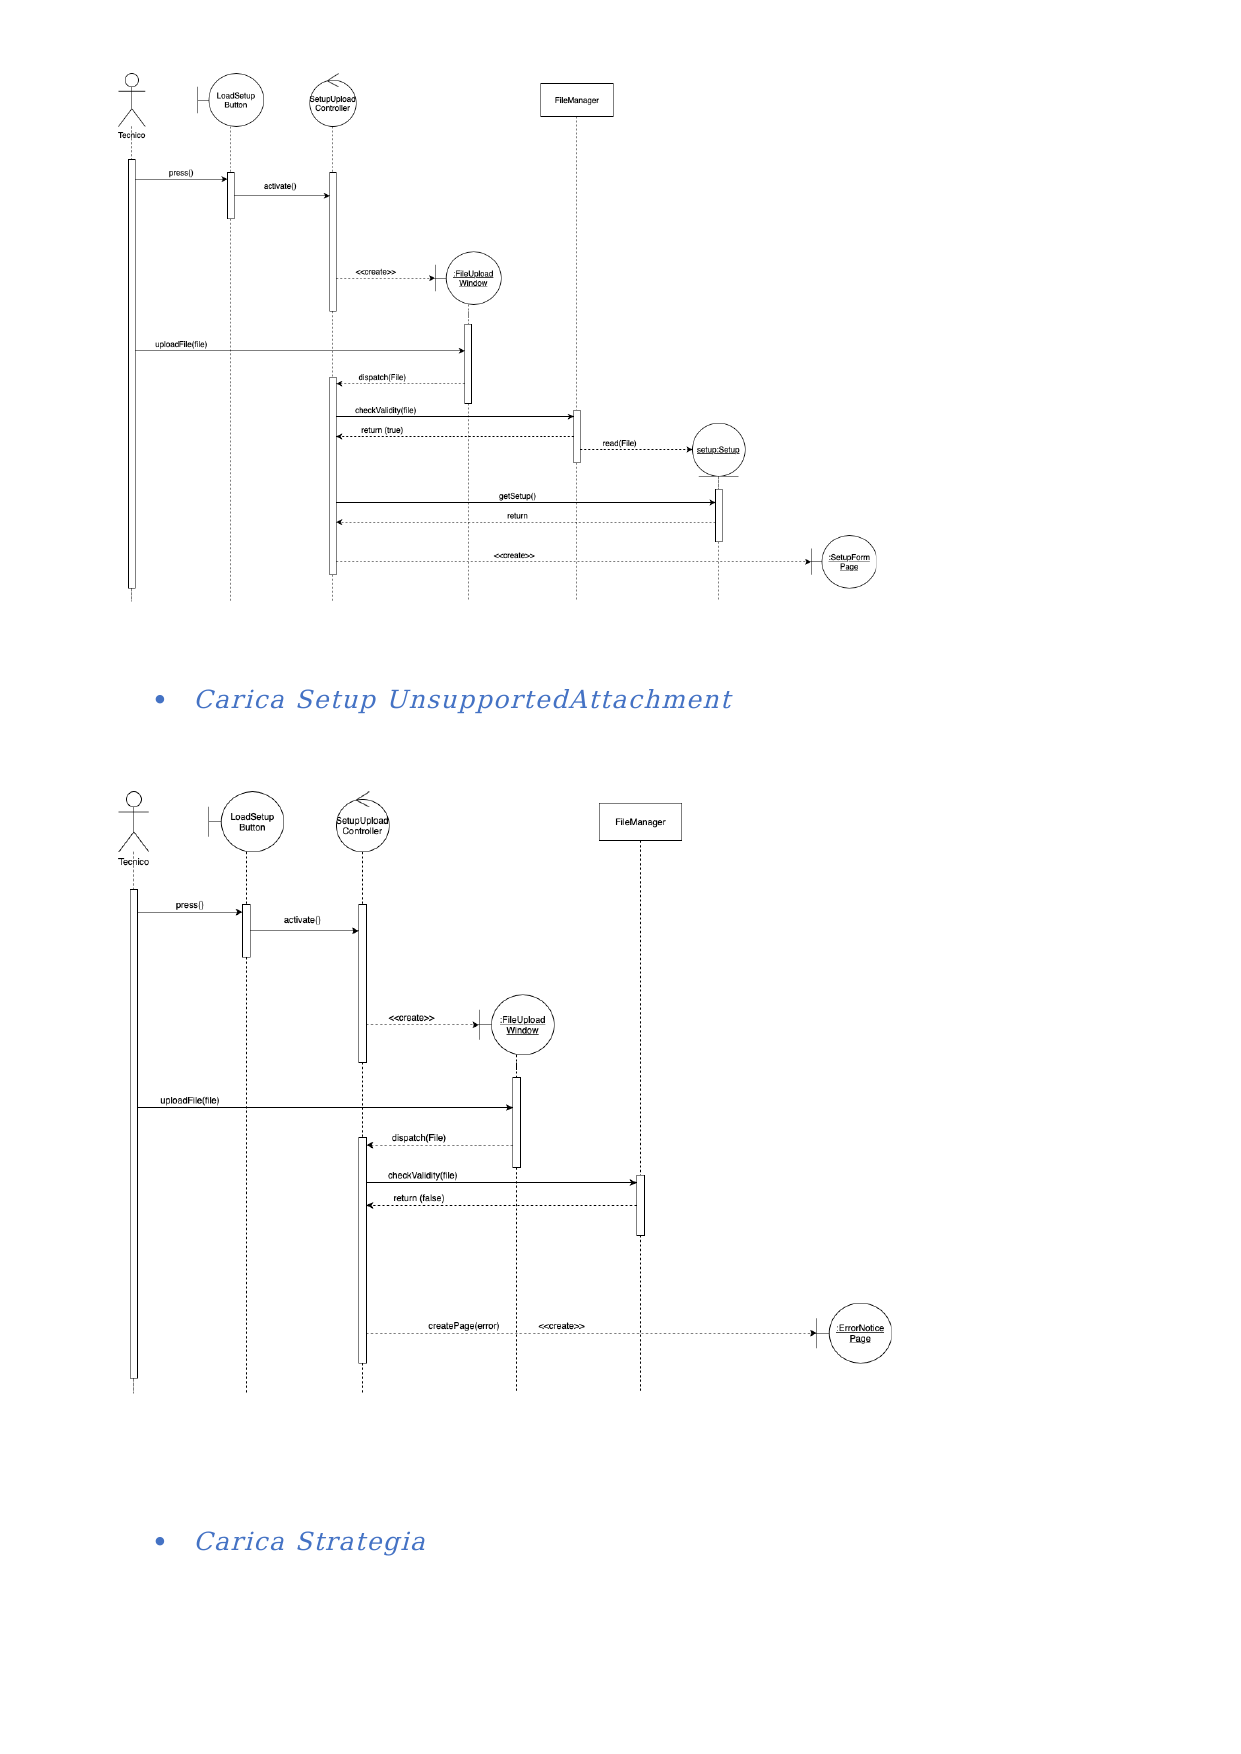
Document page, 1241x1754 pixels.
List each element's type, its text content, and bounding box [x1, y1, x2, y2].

subtitle Carica Setup UnsupportedAttachment [156, 684, 1122, 714]
subtitle Carica Strategia [156, 1526, 1122, 1556]
picture [118, 791, 892, 1394]
picture [118, 73, 877, 602]
